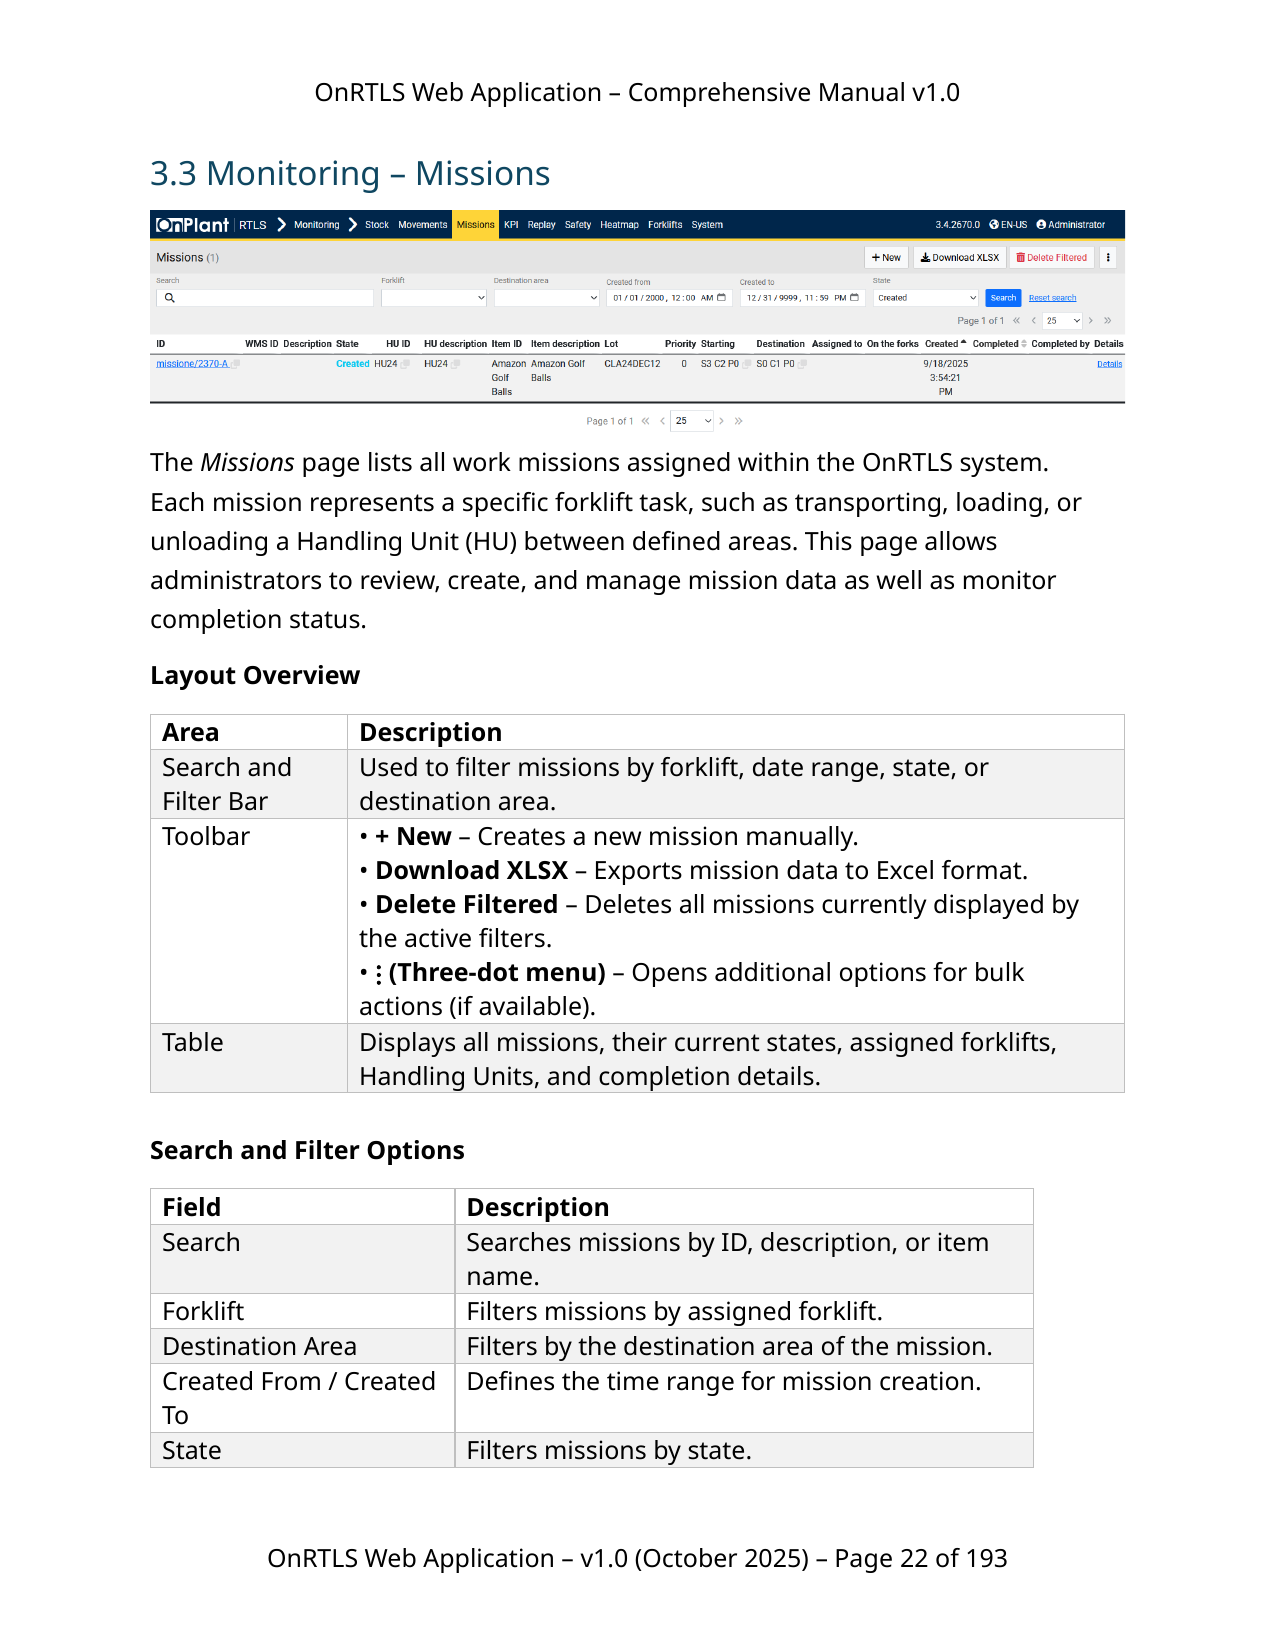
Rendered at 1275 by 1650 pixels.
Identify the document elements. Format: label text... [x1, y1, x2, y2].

table_cell Search [151, 1225, 454, 1293]
table_cell Created From / Created To [151, 1364, 454, 1432]
table_cell • + New – Creates a new mission manually. • Download XLSX – Exports mission data to Excel format. • Delete Filtered – Deletes all missions currently displayed by the active filters. • ⋮ (Three-dot menu) – Opens additional options for bulk actions (if available). [348, 819, 1124, 1023]
table_cell State [151, 1433, 454, 1467]
table_cell Filters by the destination area of the mission. [456, 1329, 1033, 1363]
table_cell Defines the time range for mission creation. [456, 1364, 1033, 1432]
table_cell Forklift [151, 1294, 454, 1328]
table_cell Filters missions by state. [456, 1433, 1033, 1467]
table_header Area [151, 715, 347, 748]
table_cell Destination Area [151, 1329, 454, 1363]
table_cell Toolbar [151, 819, 347, 1023]
table_cell Search and Filter Bar [151, 750, 347, 818]
table_header Description [348, 715, 1124, 748]
table_cell Used to filter missions by forklift, date range, state, or destination area. [348, 750, 1124, 818]
table_cell Searches missions by ID, description, or item name. [456, 1225, 1033, 1293]
subtitle 3.3 Monitoring – Missions [150, 150, 1125, 195]
table_header Field [151, 1189, 454, 1223]
table_cell Displays all missions, their current states, assigned forklifts, Handling Units, and completion details. [348, 1024, 1124, 1092]
text Layout Overview [150, 658, 1125, 692]
picture [150, 210, 1125, 440]
table_header Description [456, 1189, 1033, 1223]
text Search and Filter Options [150, 1093, 1125, 1167]
table_cell Table [151, 1024, 347, 1092]
table_cell Filters missions by assigned forklift. [456, 1294, 1033, 1328]
text The Missions page lists all work missions assigned within the OnRTLS system. Each mission represents a specific forklift task, such as transporting, loading, or unloading a Handling Unit (HU) between defined areas. This page allows administrators to review, create, and manage mission data as well as monitor completion status. [150, 440, 1125, 636]
